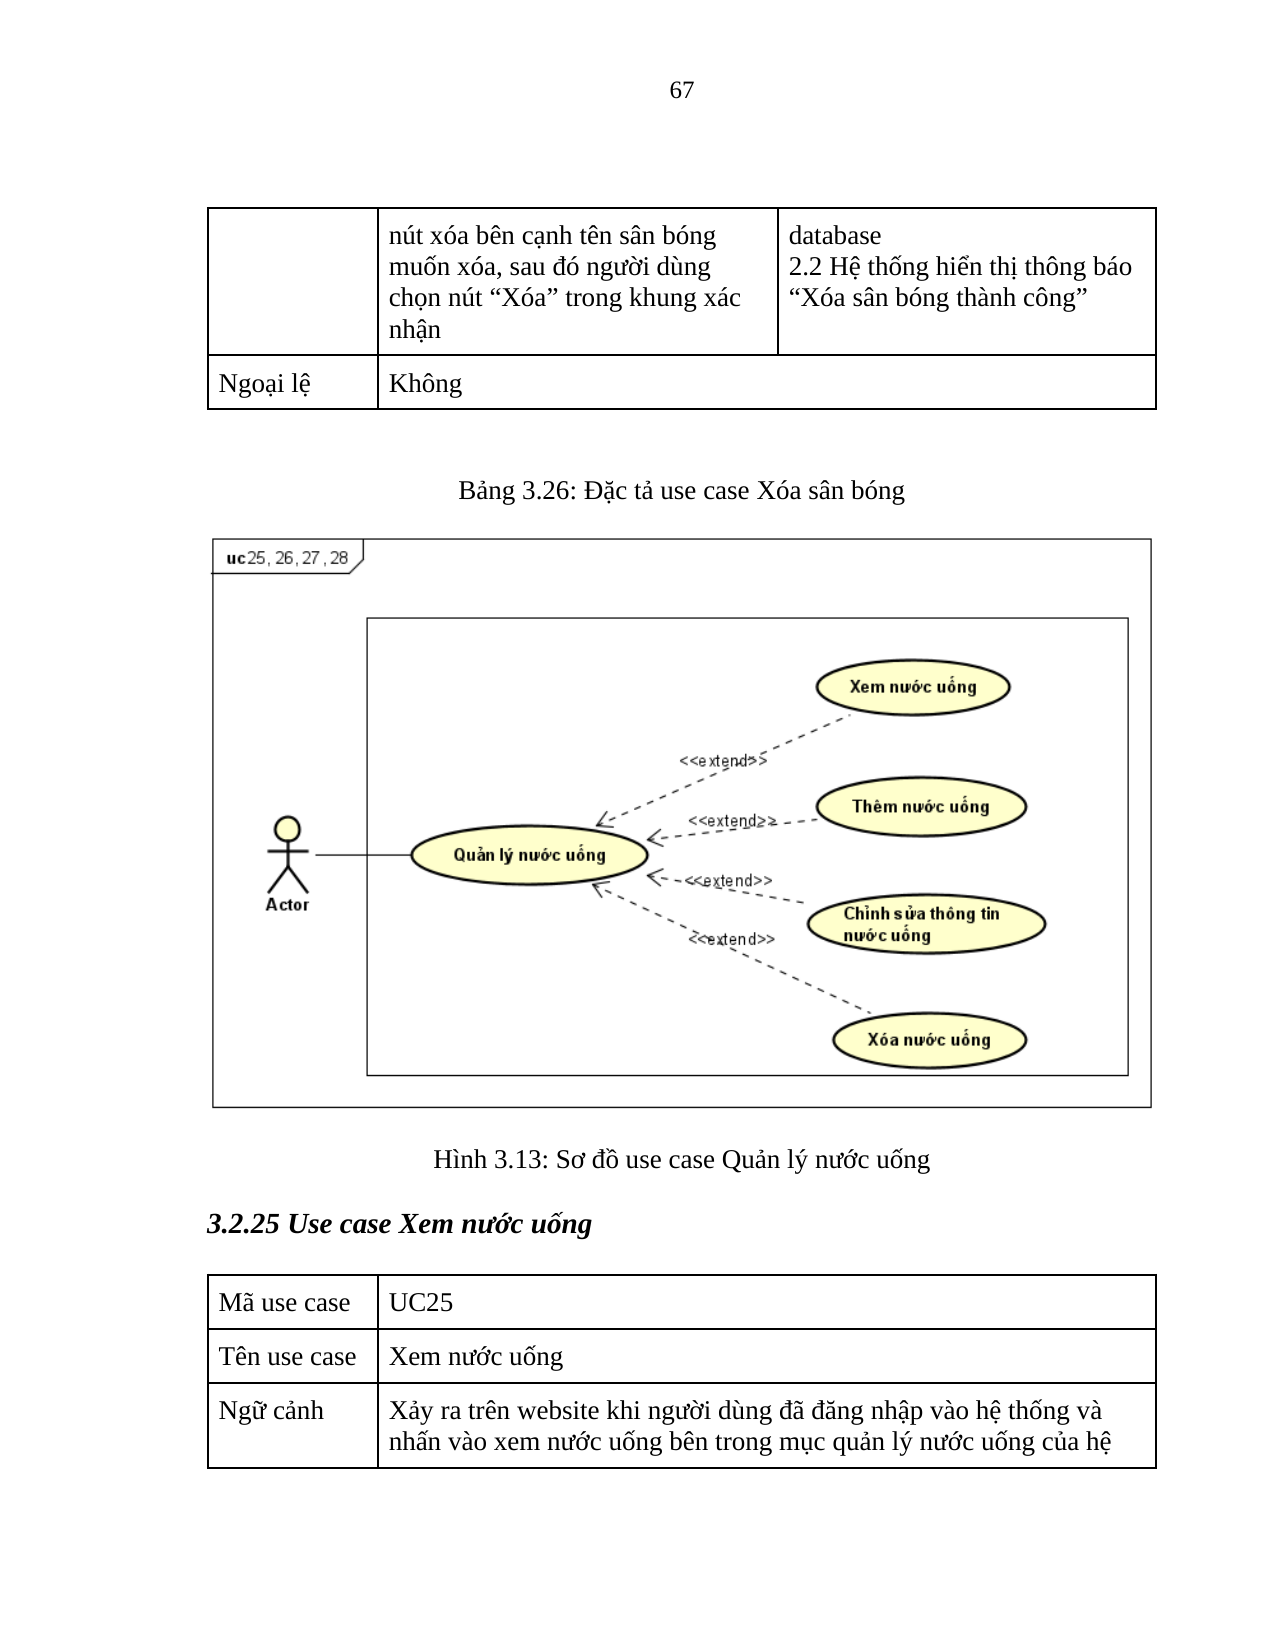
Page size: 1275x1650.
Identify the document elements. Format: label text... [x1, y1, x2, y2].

table_cell Không [379, 356, 1155, 408]
table_header Mã use case [209, 1276, 377, 1327]
table_cell Ngoại lệ [209, 356, 377, 408]
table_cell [379, 209, 777, 354]
text Bảng 3.26: Đặc tả use case Xóa sân bóng [207, 474, 1157, 505]
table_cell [779, 209, 1155, 354]
table_cell Tên use case [209, 1330, 377, 1382]
text 3.2.25 Use case Xem nước uống [207, 1206, 1157, 1240]
picture [206, 537, 1157, 1112]
text Hình 3.13: Sơ đồ use case Quản lý nước uống [207, 1143, 1157, 1174]
table_cell Xem nước uống [379, 1330, 1155, 1382]
table_header UC25 [379, 1276, 1155, 1327]
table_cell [379, 1384, 1155, 1467]
table_cell Ngữ cảnh [209, 1384, 377, 1467]
